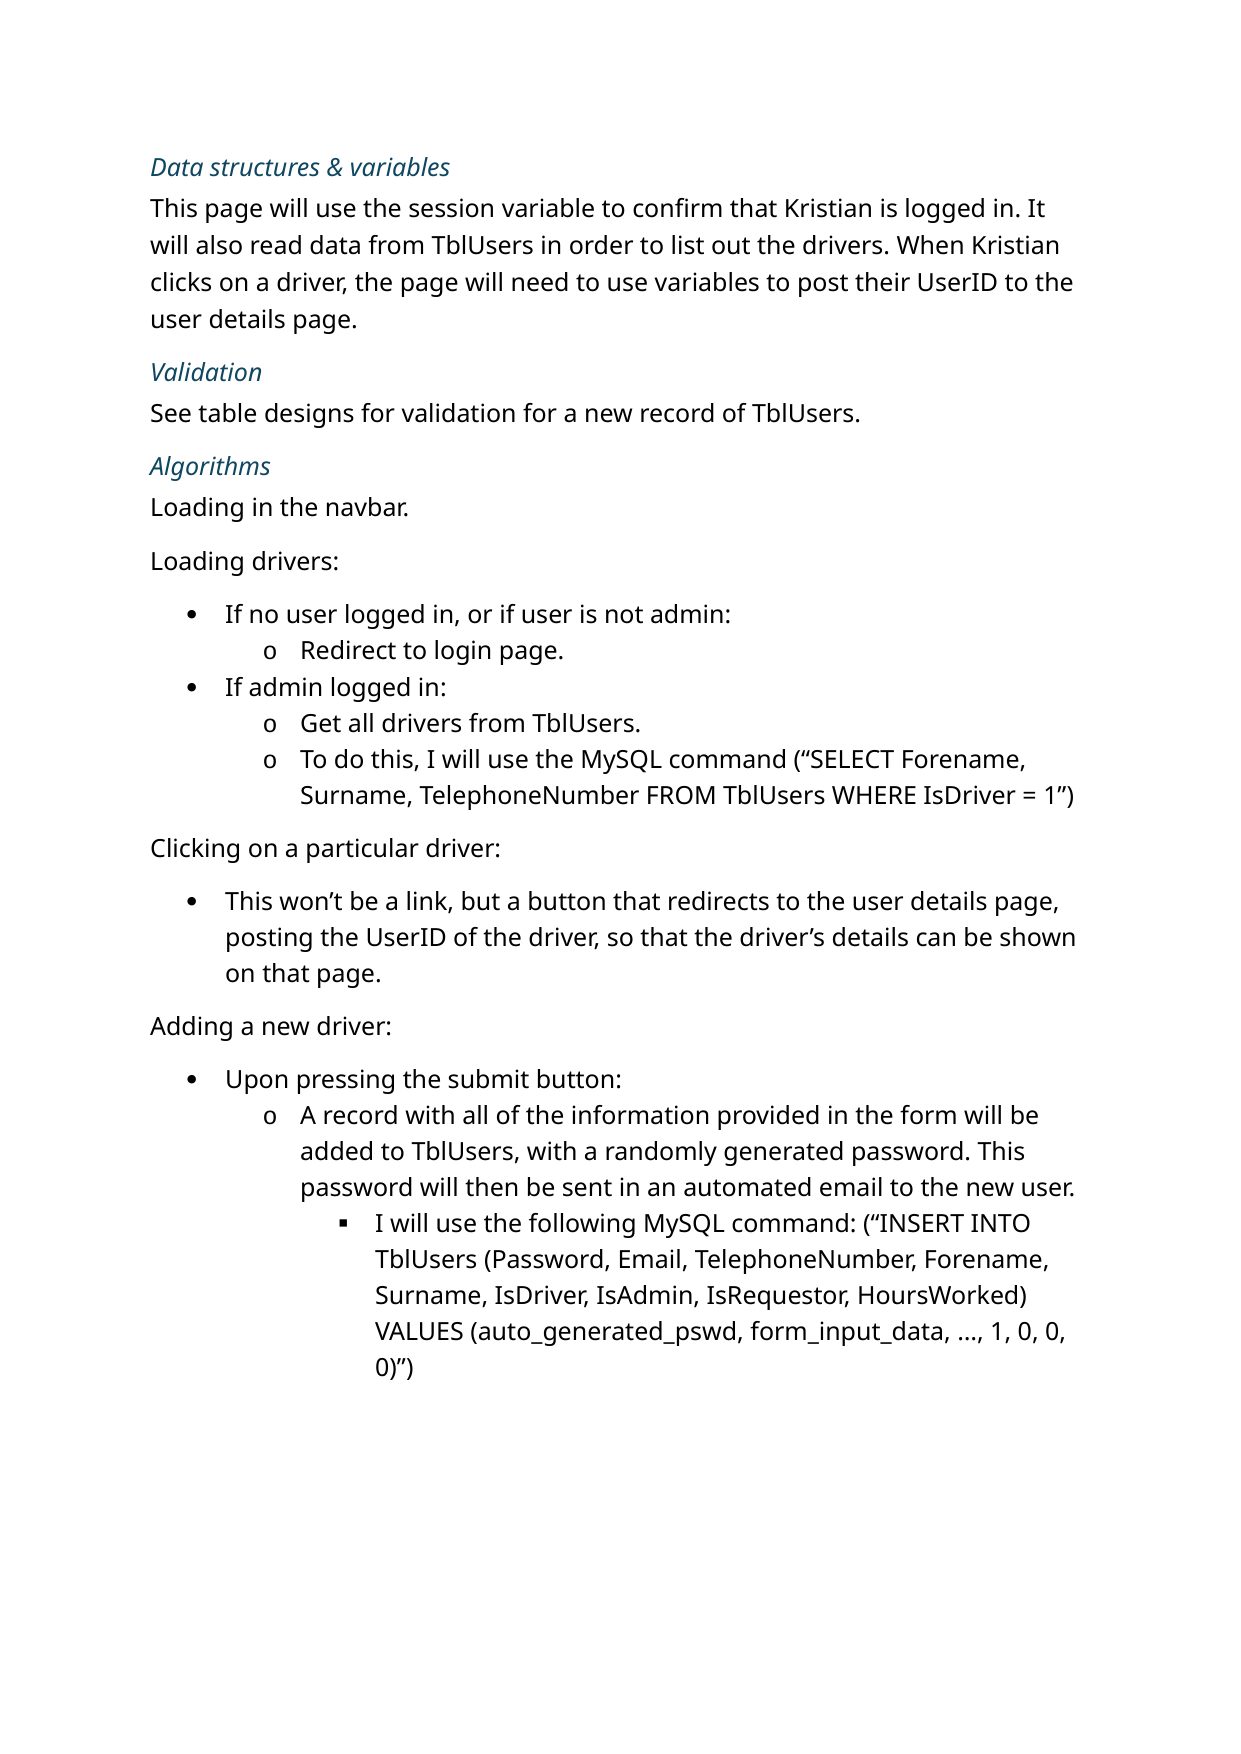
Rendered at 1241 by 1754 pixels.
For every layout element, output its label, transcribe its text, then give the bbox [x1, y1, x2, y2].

text Clicking on a particular driver: [150, 830, 1090, 864]
text See table designs for validation for a new record of TblUsers. [150, 396, 1090, 430]
list I will use the following MySQL command: (“INSERT INTO TblUsers (Password, Email, TelephoneNumber, Forename, Surname, IsDriver, IsAdmin, IsRequestor, HoursWorked) VALUES (auto_generated_pswd, form_input_data, …, 1, 0, 0, 0)”) [337, 1206, 1090, 1384]
list This won’t be a link, but a button that redirects to the user details page, posting the UserID of the driver, so that the driver’s details can be shown on that page. [187, 884, 1090, 990]
list If admin logged in: [187, 669, 1090, 703]
list Get all drivers from TblUsers. [262, 705, 1090, 739]
list To do this, I will use the MySQL command (“SELECT Forename, Surname, TelephoneNumber FROM TblUsers WHERE IsDriver = 1”) [262, 741, 1090, 812]
text Loading drivers: [150, 543, 1090, 577]
subtitle Data structures & variables [150, 150, 1090, 184]
subtitle Algorithms [150, 449, 1090, 483]
list Upon pressing the submit button: [187, 1061, 1090, 1095]
list Redirect to login page. [262, 633, 1090, 667]
text This page will use the session variable to confirm that Kristian is logged in. It will also read data from TblUsers in order to list out the drivers. When Kristian clicks on a driver, the page will need to use variables to post their UserID to the user details page. [150, 191, 1090, 335]
list A record with all of the information provided in the form will be added to TblUsers, with a randomly generated password. This password will then be sent in an automated email to the new user. [262, 1097, 1090, 1204]
text Adding a new driver: [150, 1009, 1090, 1043]
subtitle Validation [150, 355, 1090, 389]
text Loading in the navbar. [150, 490, 1090, 524]
list If no user logged in, or if user is not admin: [187, 597, 1090, 631]
